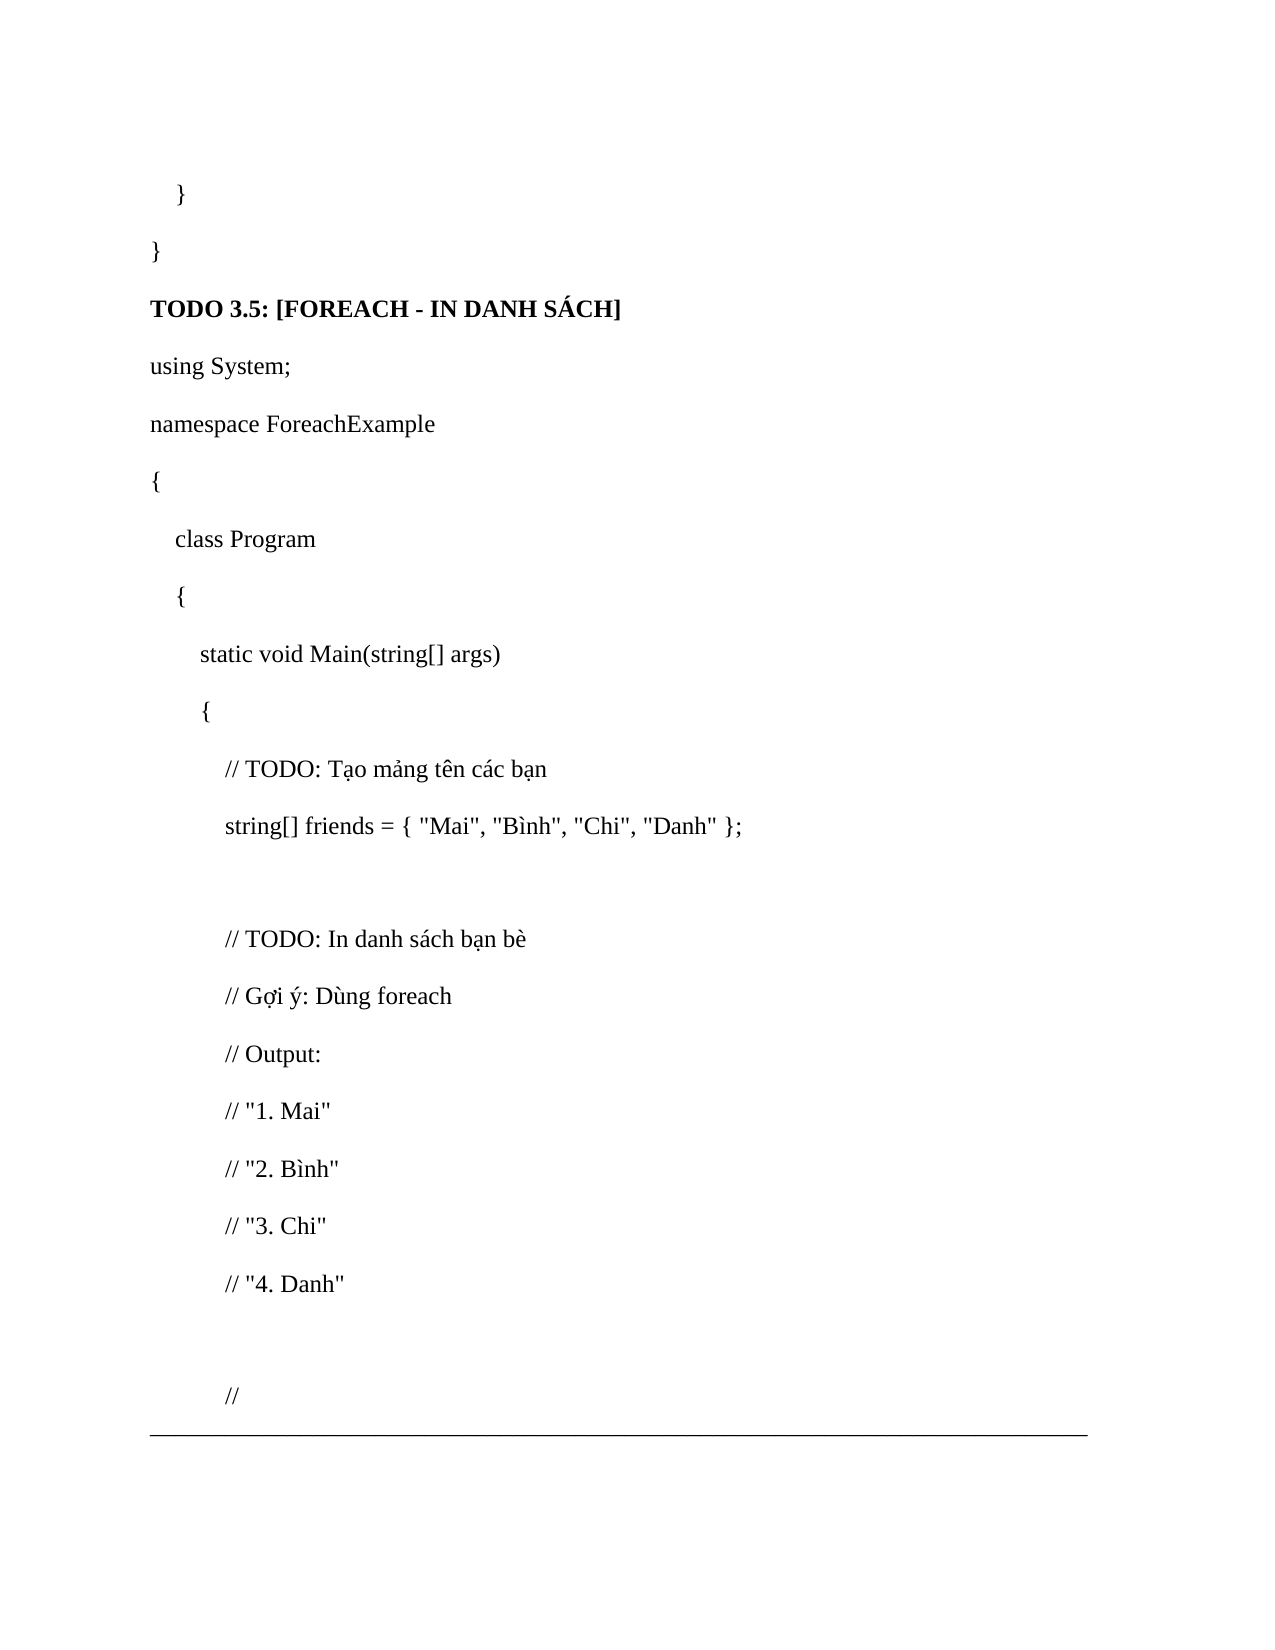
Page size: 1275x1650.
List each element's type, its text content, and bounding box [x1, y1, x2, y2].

text { [150, 466, 1125, 495]
text // "4. Danh" [150, 1269, 1125, 1298]
text // Output: [150, 1039, 1125, 1068]
text // TODO: In danh sách bạn bè [150, 924, 1125, 953]
text { [150, 696, 1125, 725]
text class Program [150, 524, 1125, 552]
text using System; [150, 351, 1125, 380]
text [150, 1381, 1125, 1439]
text { [150, 581, 1125, 610]
text TODO 3.5: [FOREACH - IN DANH SÁCH] [150, 294, 1125, 322]
text // "1. Mai" [150, 1096, 1125, 1125]
text namespace ForeachExample [150, 409, 1125, 437]
text // "2. Bình" [150, 1154, 1125, 1183]
text // "3. Chi" [150, 1211, 1125, 1240]
text static void Main(string[] args) [150, 639, 1125, 667]
text // Gợi ý: Dùng foreach [150, 981, 1125, 1010]
text } [150, 236, 1125, 265]
text // TODO: Tạo mảng tên các bạn [150, 754, 1125, 782]
text } [150, 179, 1125, 207]
text string[] friends = { "Mai", "Bình", "Chi", "Danh" }; [150, 811, 1125, 840]
